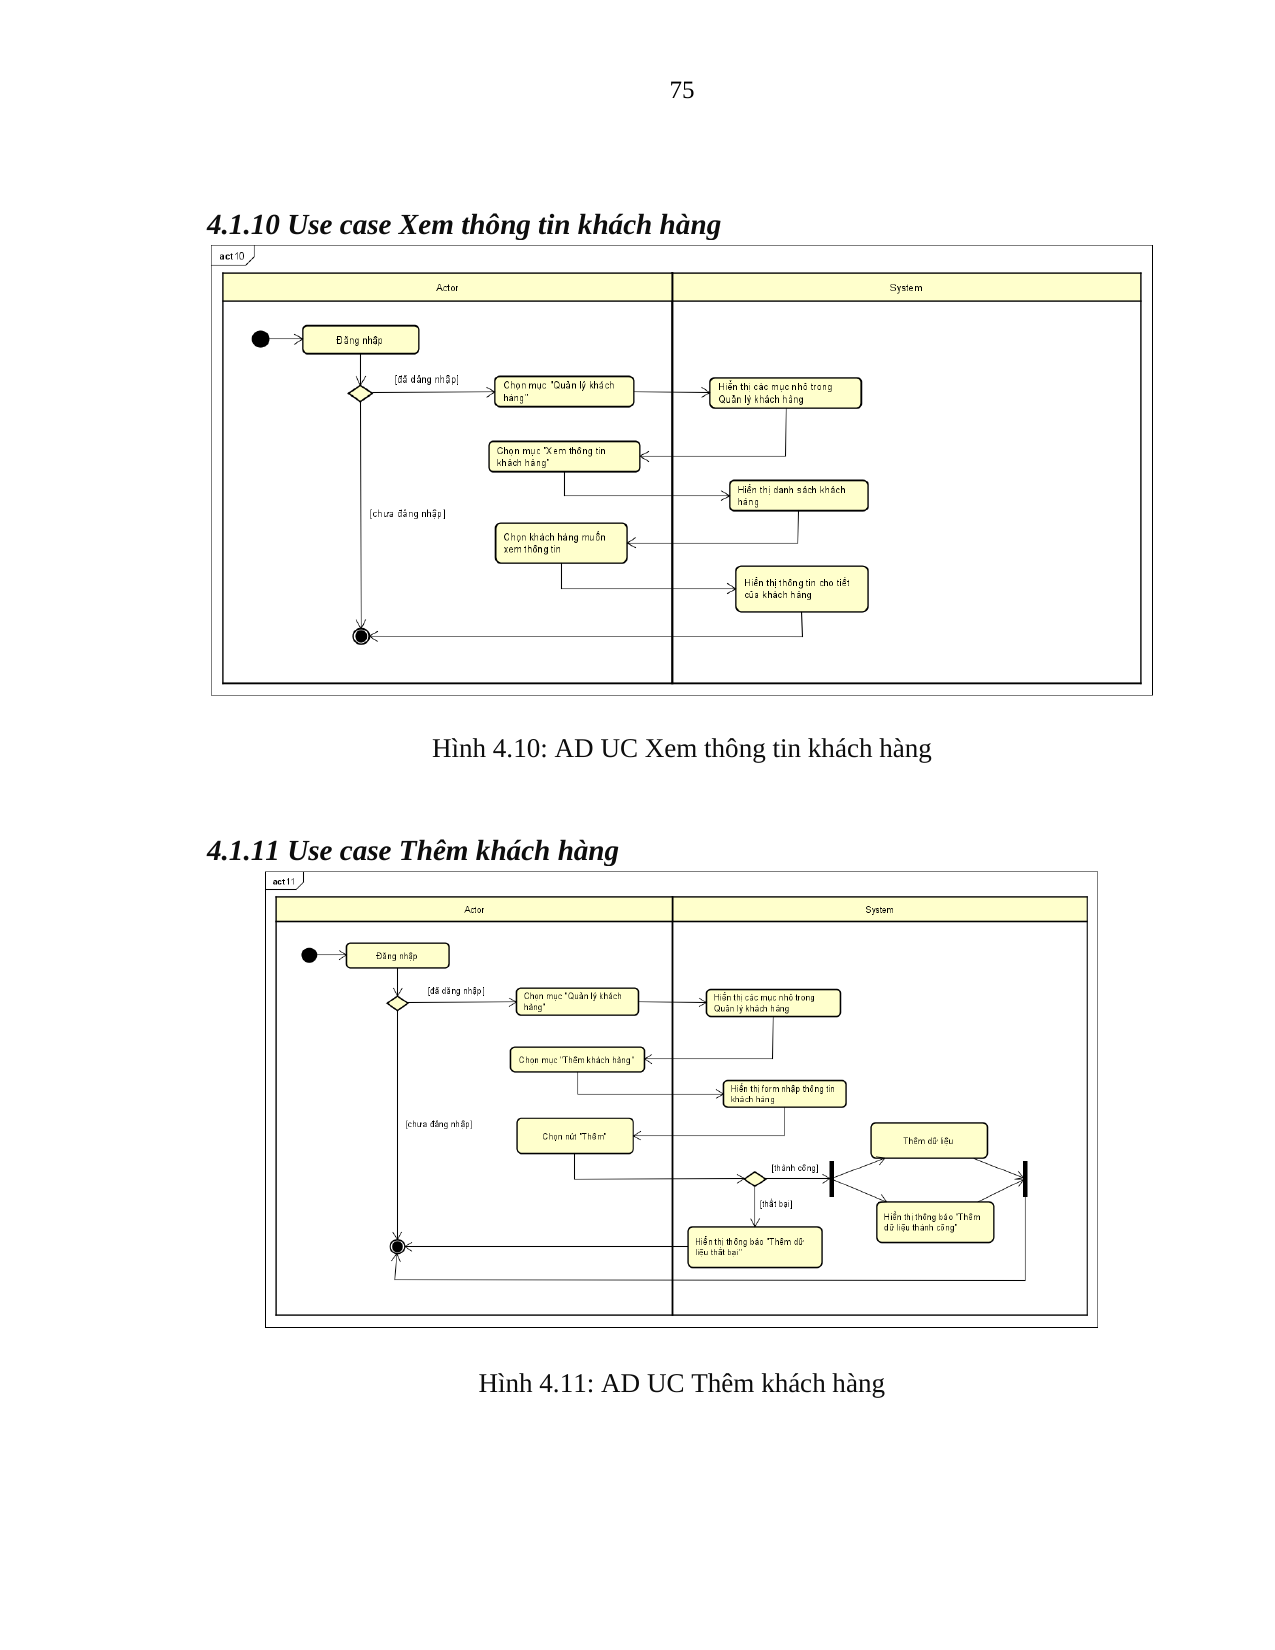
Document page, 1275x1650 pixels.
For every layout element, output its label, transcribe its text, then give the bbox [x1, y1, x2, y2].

picture [261, 866, 1103, 1336]
text Hình 4.10: AD UC Xem thông tin khách hàng [207, 732, 1157, 763]
picture [206, 240, 1157, 701]
subtitle 4.1.10 Use case Xem thông tin khách hàng [207, 207, 1157, 240]
text Hình 4.11: AD UC Thêm khách hàng [207, 1367, 1157, 1398]
subtitle 4.1.11 Use case Thêm khách hàng [207, 833, 1157, 867]
